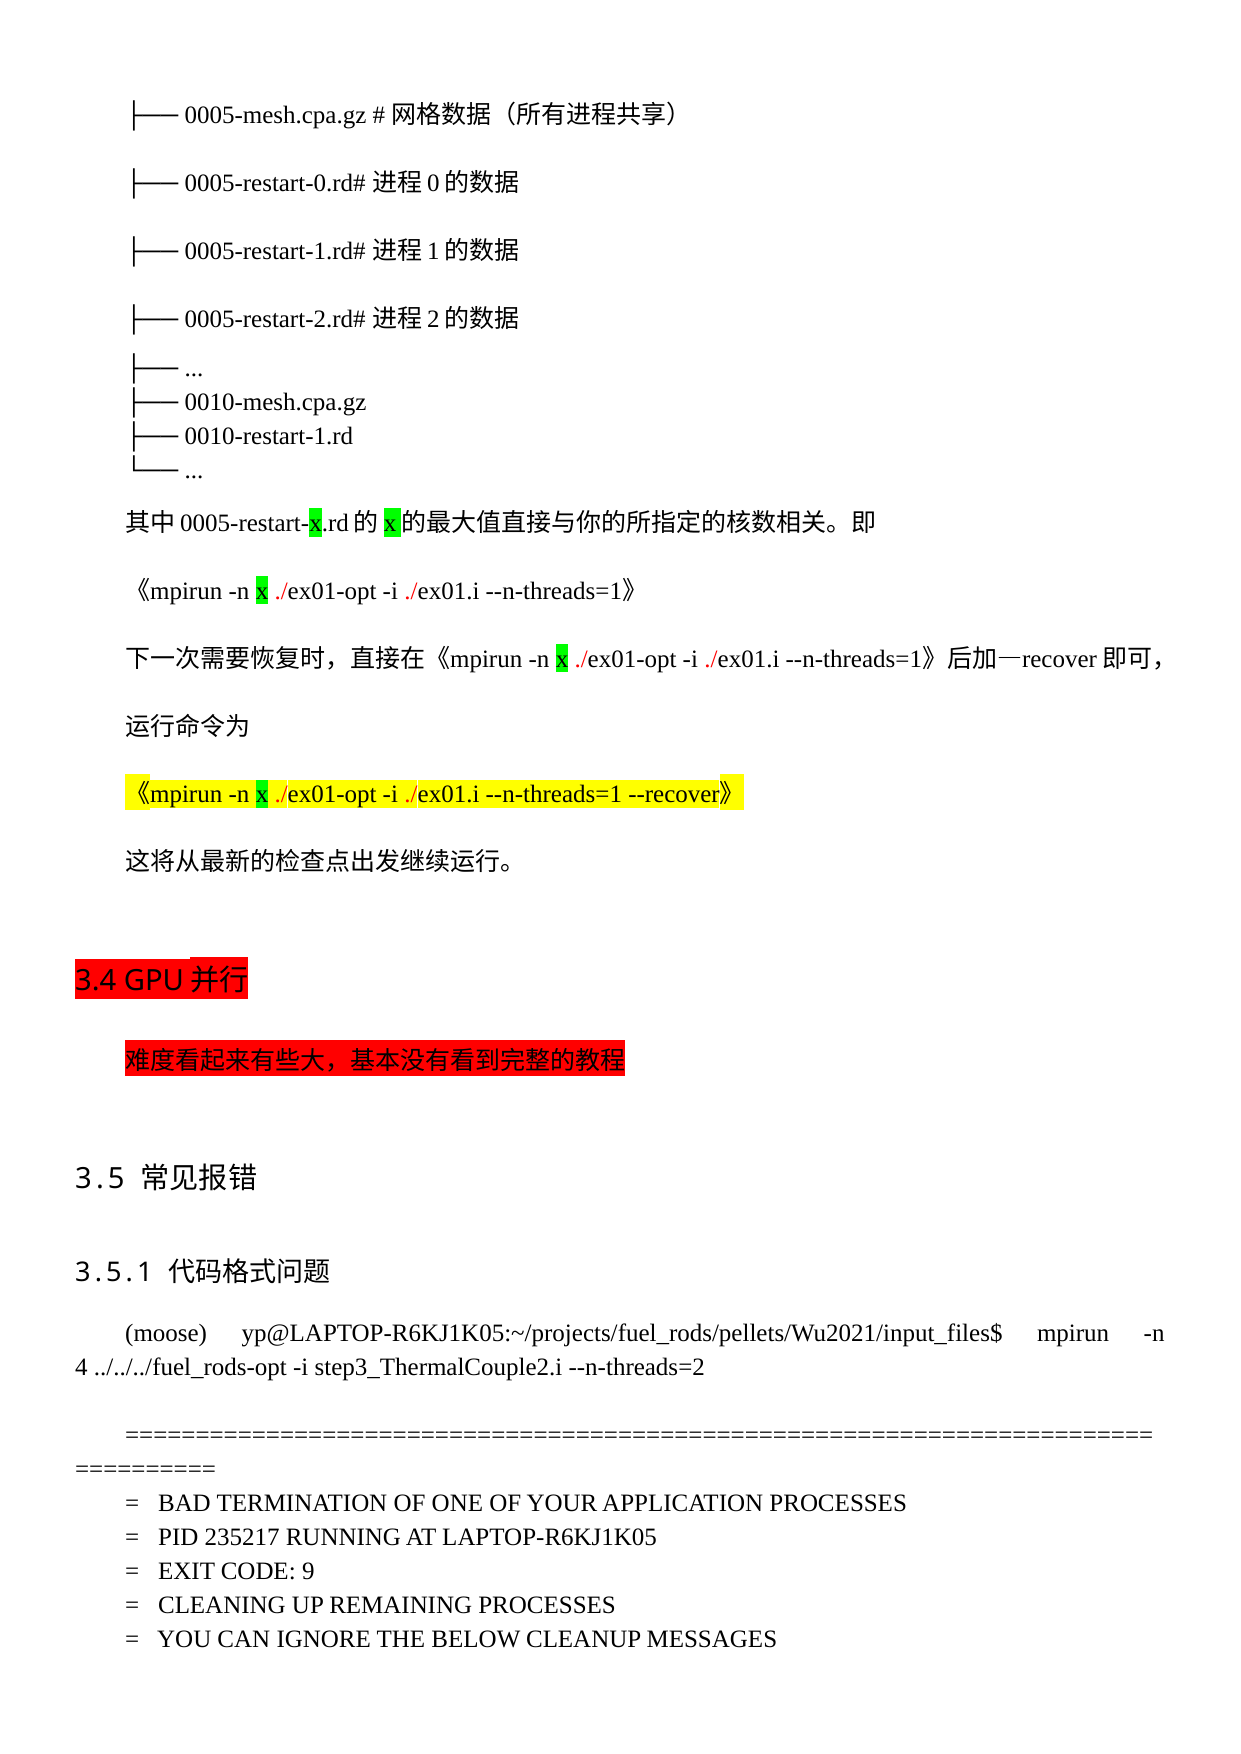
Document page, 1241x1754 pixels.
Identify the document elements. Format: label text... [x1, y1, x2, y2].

text = CLEANING UP REMAINING PROCESSES [75, 1587, 1165, 1621]
text ├── 0010-restart-1.rd [75, 418, 1165, 452]
text = YOU CAN IGNORE THE BELOW CLEANUP MESSAGES [75, 1621, 1165, 1655]
subtitle 代码格式问题 [75, 1235, 1165, 1303]
text 难度看起来有些大，基本没有看到完整的教程 [75, 1024, 1165, 1092]
text 这将从最新的检查点出发继续运行。 [75, 826, 1165, 894]
subtitle 常见报错 [75, 1142, 1165, 1210]
text ├── 0005-restart-1.rd# 进程1的数据 [75, 215, 1165, 283]
text 《mpirun -n x ./ex01-opt -i ./ex01.i --n-threads=1 --recover》 [75, 758, 1165, 826]
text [75, 1417, 1165, 1485]
text 运行命令为 [75, 690, 1165, 758]
text ├── 0010-mesh.cpa.gz [75, 384, 1165, 418]
text ├── 0005-mesh.cpa.gz # 网格数据（所有进程共享） [75, 79, 1165, 147]
text = BAD TERMINATION OF ONE OF YOUR APPLICATION PROCESSES [75, 1485, 1165, 1519]
subtitle GPU并行 [75, 944, 1165, 1012]
text └── ... [75, 452, 1165, 486]
text 下一次需要恢复时，直接在《mpirun -n x ./ex01-opt -i ./ex01.i --n-threads=1》后加—recover即可， [75, 622, 1165, 690]
text = PID 235217 RUNNING AT LAPTOP-R6KJ1K05 [75, 1519, 1165, 1553]
text (moose) yp@LAPTOP-R6KJ1K05:~/projects/fuel_rods/pellets/Wu2021/input_files$ mpirun -n 4 ../../../fuel_rods-opt -i step3_ThermalCouple2.i --n-threads=2 [75, 1316, 1165, 1383]
text ├── 0005-restart-2.rd# 进程2的数据 [75, 283, 1165, 351]
text 《mpirun -n x ./ex01-opt -i ./ex01.i --n-threads=1》 [75, 554, 1165, 622]
text ├── 0005-restart-0.rd# 进程0的数据 [75, 147, 1165, 215]
text ├── ... [75, 351, 1165, 384]
text 其中0005-restart-x.rd的x的最大值直接与你的所指定的核数相关。即 [75, 486, 1165, 554]
text = EXIT CODE: 9 [75, 1553, 1165, 1587]
